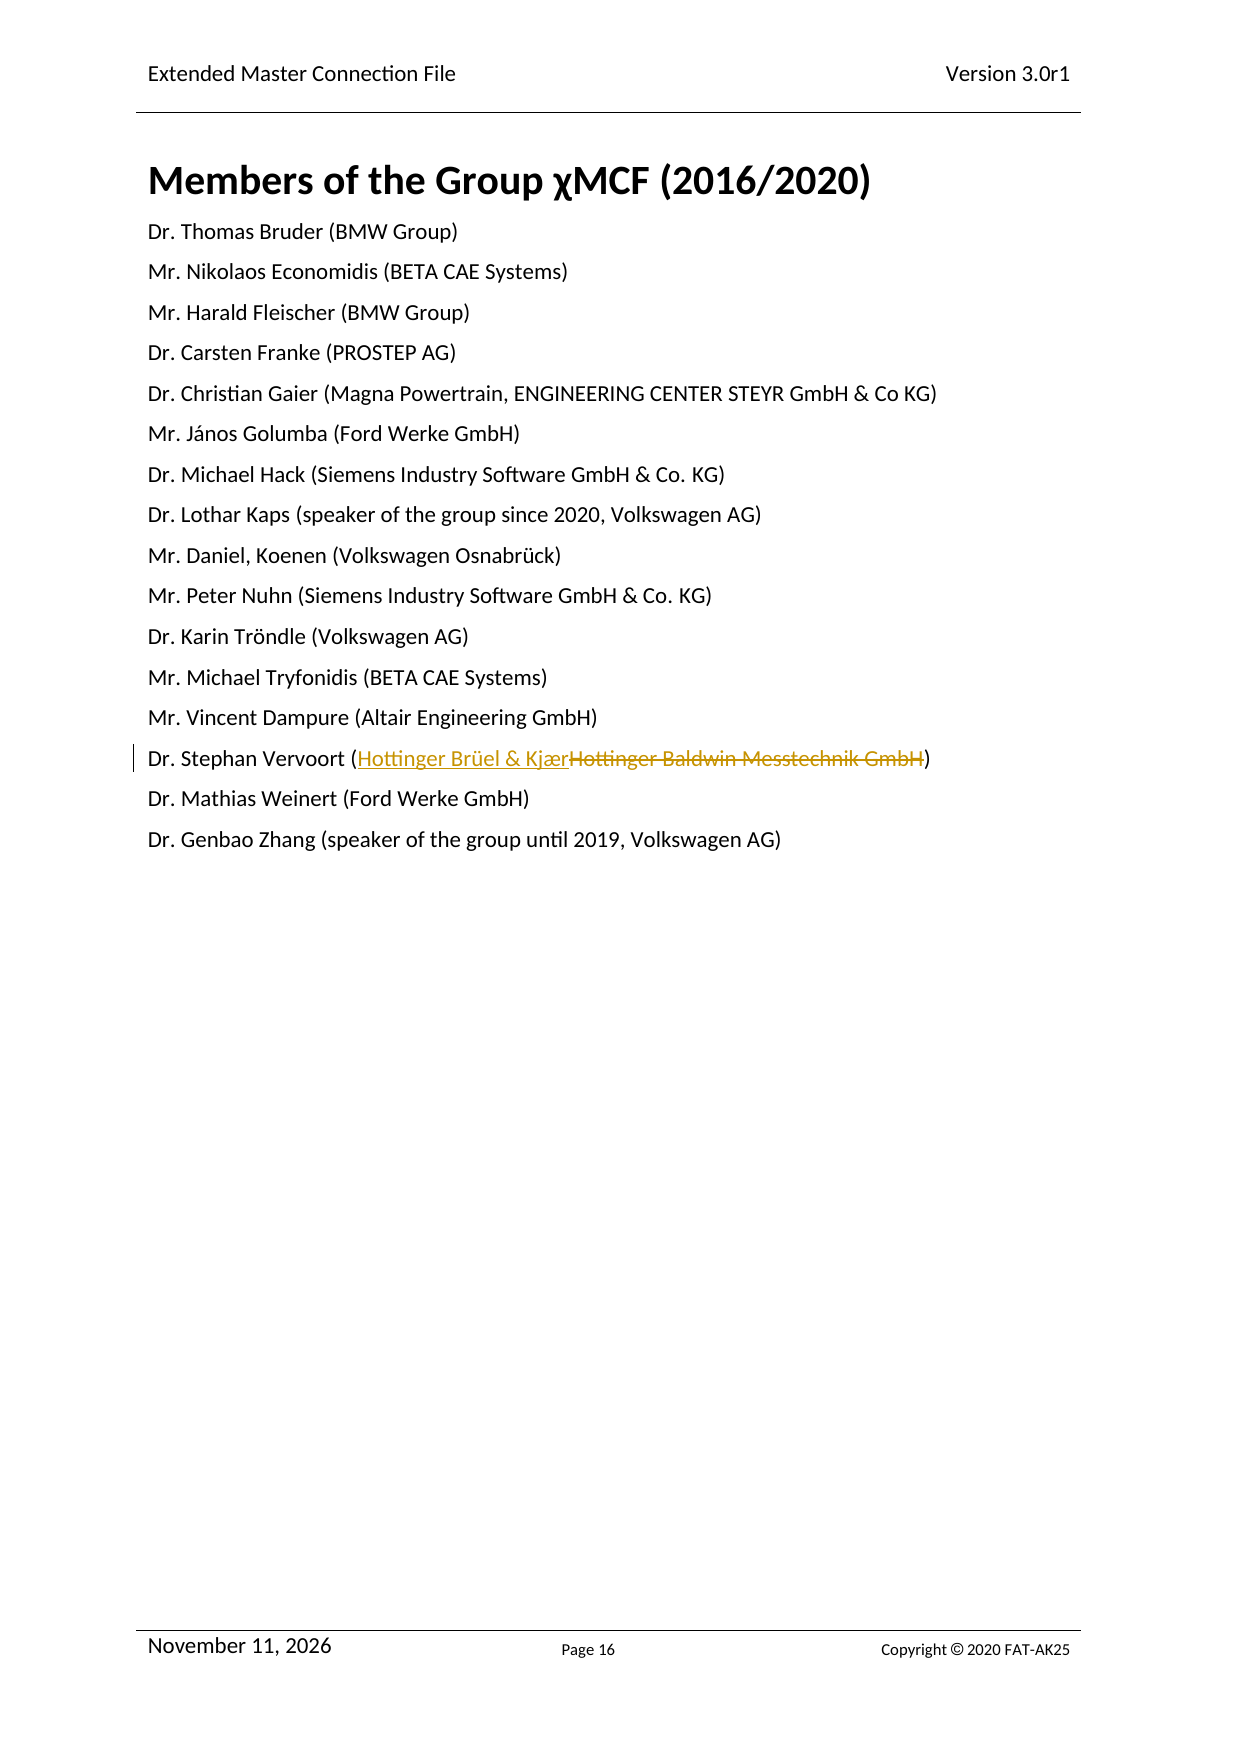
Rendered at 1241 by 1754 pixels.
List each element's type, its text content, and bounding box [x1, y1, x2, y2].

text Dr. Michael Hack (Siemens Industry Software GmbH & Co. KG) [148, 460, 1092, 488]
text Mr. Daniel, Koenen (Volkswagen Osnabrück) [148, 541, 1092, 569]
text Members of the Group χMCF (2016/2020) [148, 154, 1092, 204]
text Mr. Vincent Dampure (Altair Engineering GmbH) [148, 703, 1092, 731]
text Dr. Carsten Franke (PROSTEP AG) [148, 338, 1092, 367]
text Mr. Harald Fleischer (BMW Group) [148, 298, 1092, 326]
text Dr. Stephan Vervoort () [148, 744, 1092, 772]
text Dr. Mathias Weinert (Ford Werke GmbH) [148, 784, 1092, 812]
text Dr. Genbao Zhang (speaker of the group until 2019, Volkswagen AG) [148, 825, 1092, 853]
text Mr. Nikolaos Economidis (BETA CAE Systems) [148, 257, 1092, 286]
text Mr. Peter Nuhn (Siemens Industry Software GmbH & Co. KG) [148, 582, 1092, 610]
text Dr. Christian Gaier (Magna Powertrain, ENGINEERING CENTER STEYR GmbH & Co KG) [148, 379, 1092, 407]
text Mr. Michael Tryfonidis (BETA CAE Systems) [148, 663, 1092, 691]
text Dr. Thomas Bruder (BMW Group) [148, 217, 1092, 245]
text Dr. Lothar Kaps (speaker of the group since 2020, Volkswagen AG) [148, 501, 1092, 529]
text Mr. János Golumba (Ford Werke GmbH) [148, 419, 1092, 448]
text Dr. Karin Tröndle (Volkswagen AG) [148, 622, 1092, 650]
